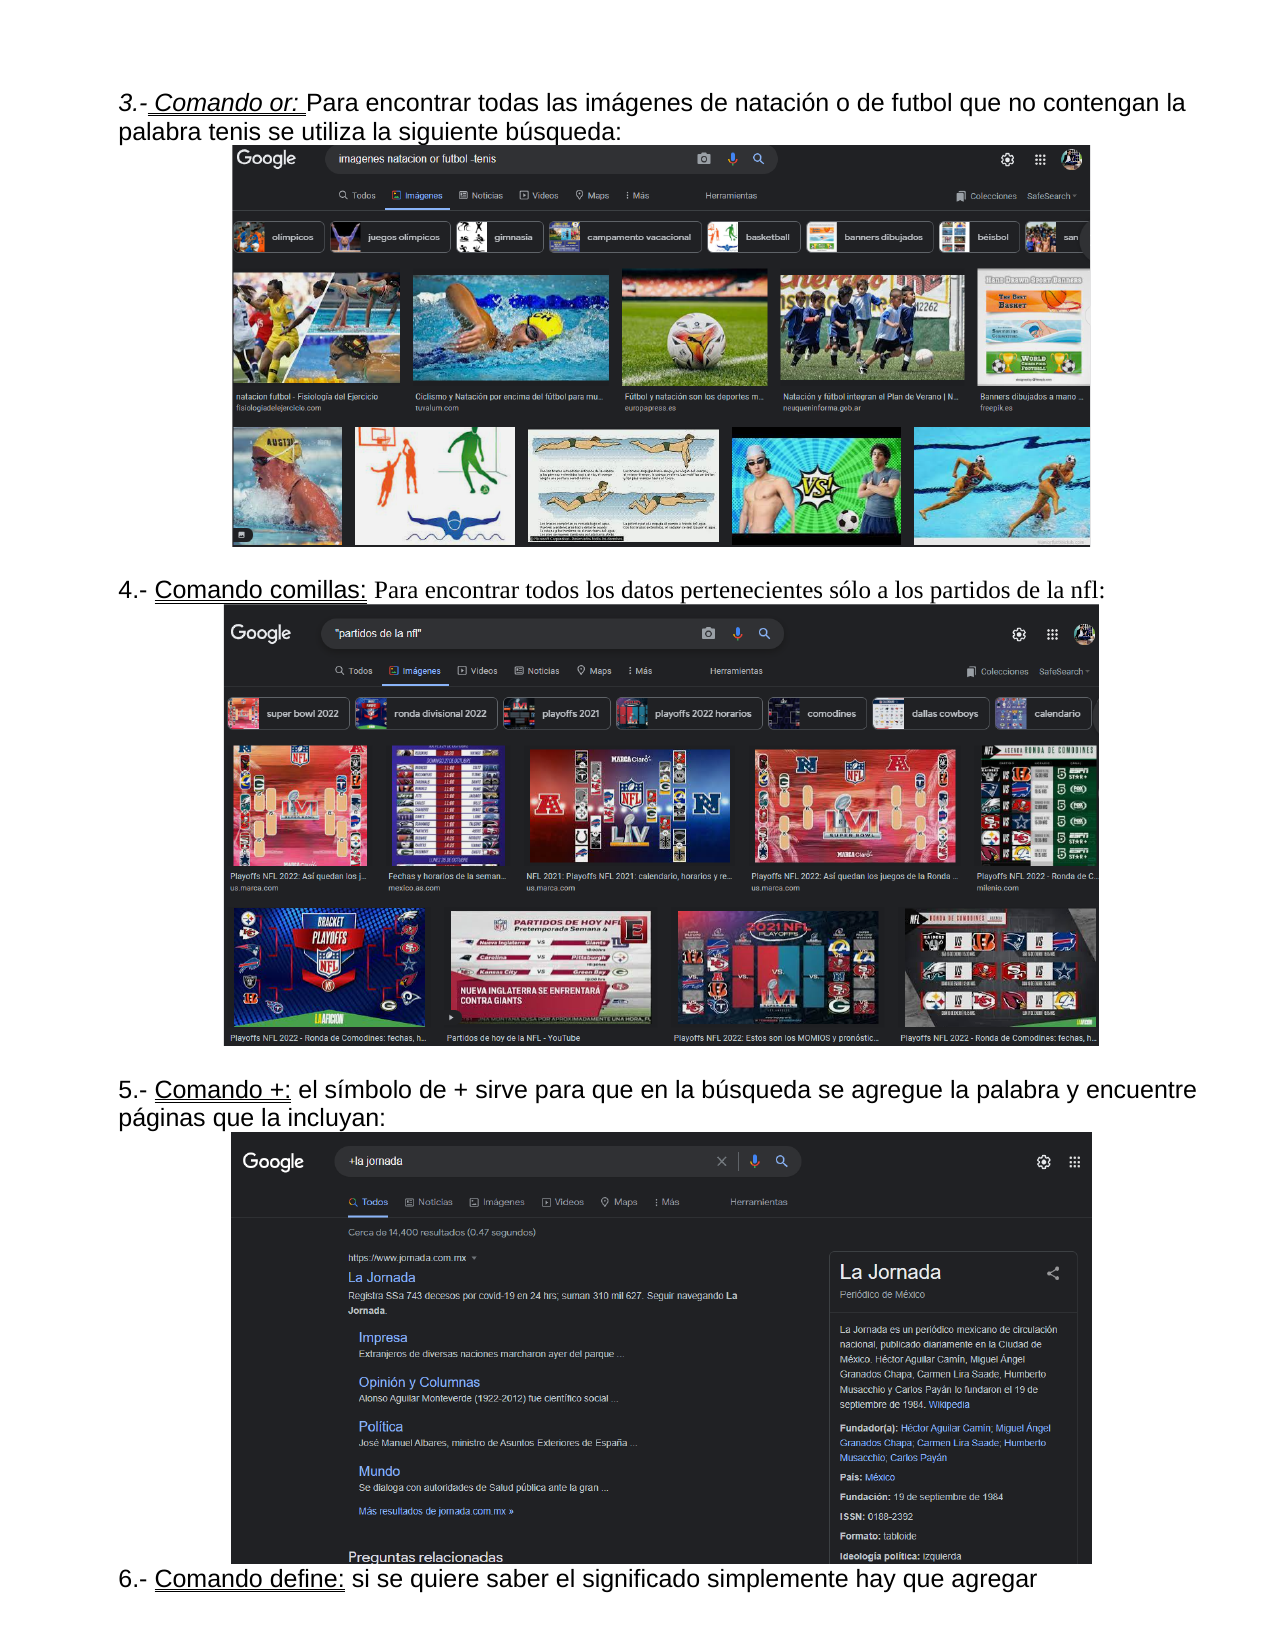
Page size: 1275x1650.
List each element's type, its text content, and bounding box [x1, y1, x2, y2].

text 3.- Comando or: Para encontrar todas las imágenes de natación o de futbol que no contengan la [118, 88, 1205, 117]
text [118, 1564, 1205, 1593]
picture [232, 145, 1091, 547]
text palabra tenis se utiliza la siguiente búsqueda: [118, 117, 1205, 145]
picture [223, 604, 1099, 1046]
text 4.- Comando comillas: Para encontrar todos los datos pertenecientes sólo a los partidos de la nfl: [118, 575, 1205, 604]
picture [231, 1132, 1092, 1564]
text 5.- Comando +: el símbolo de + sirve para que en la búsqueda se agregue la palabra y encuentre páginas que la incluyan: [118, 1075, 1205, 1132]
